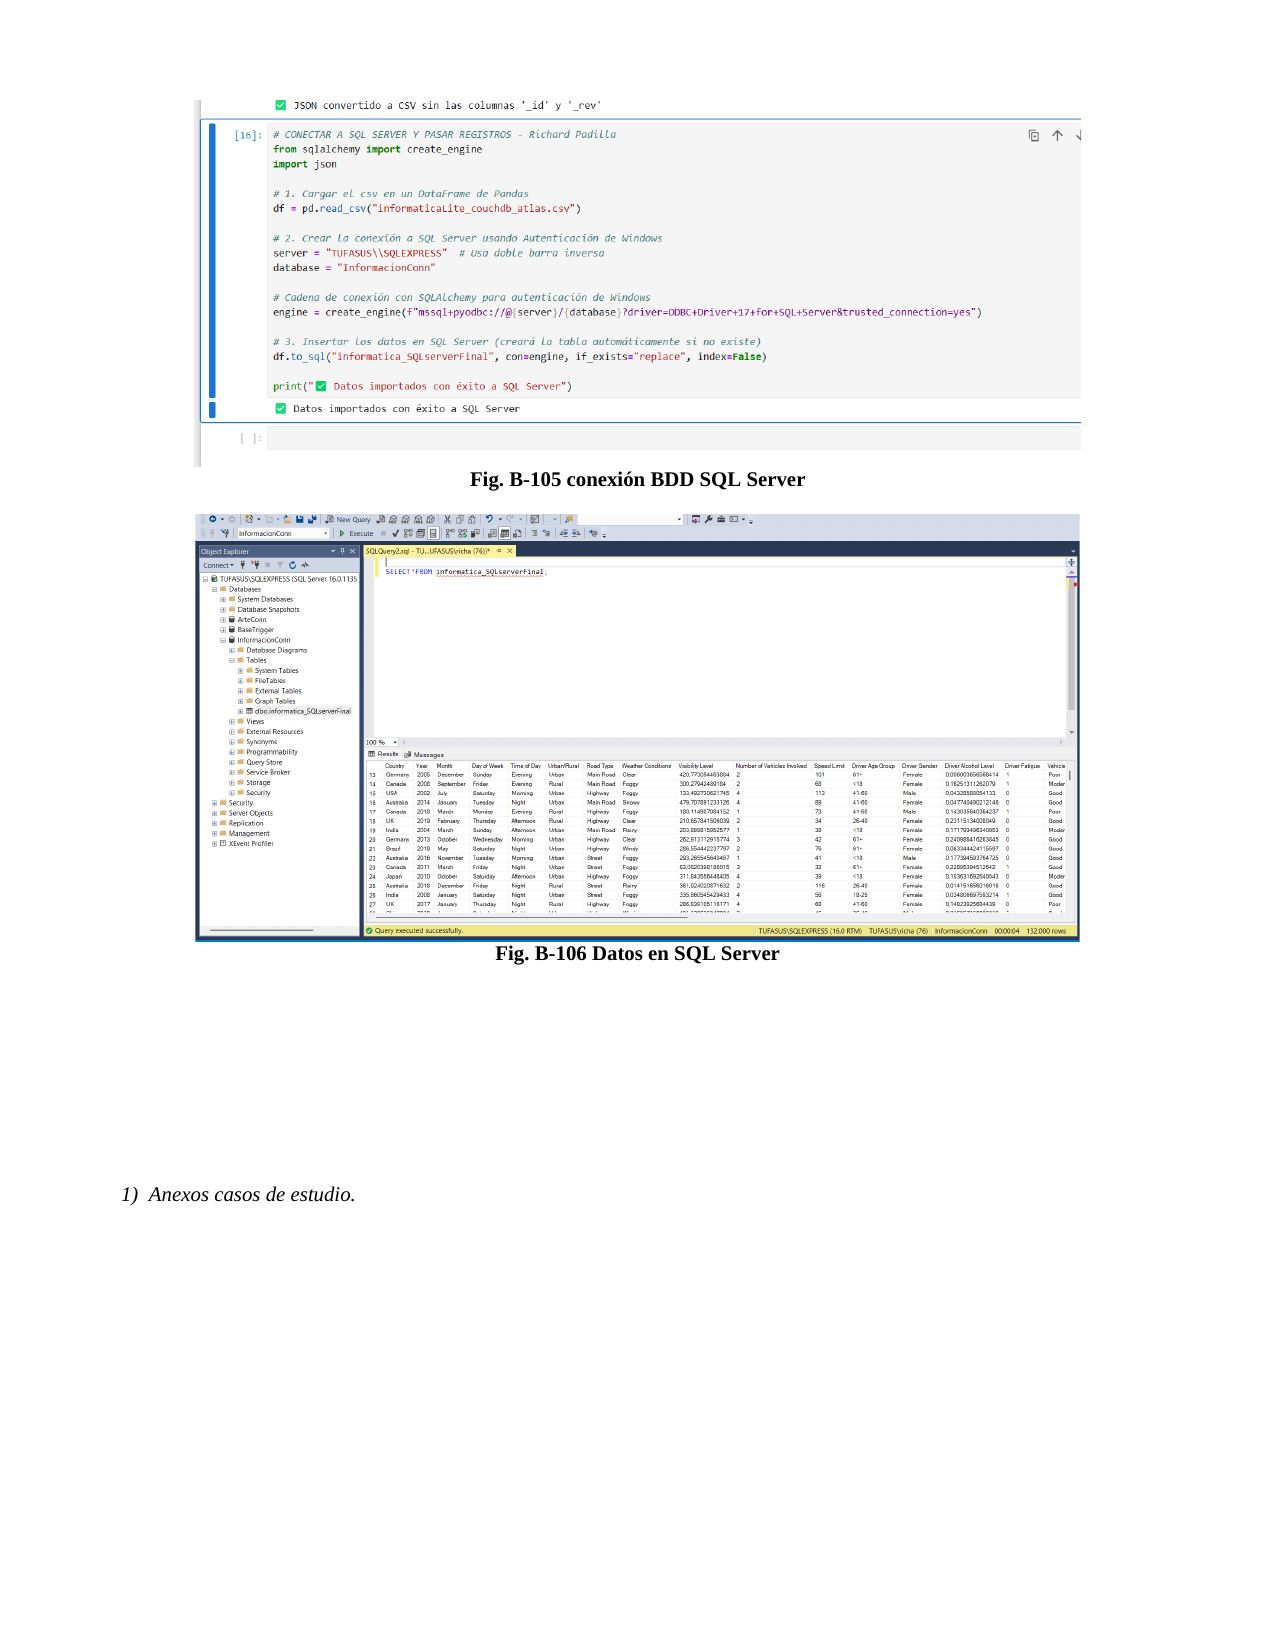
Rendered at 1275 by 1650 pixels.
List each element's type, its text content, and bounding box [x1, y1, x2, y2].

picture [194, 100, 1082, 467]
subtitle Anexos casos de estudio. [100, 1182, 1175, 1206]
picture [195, 514, 1080, 942]
